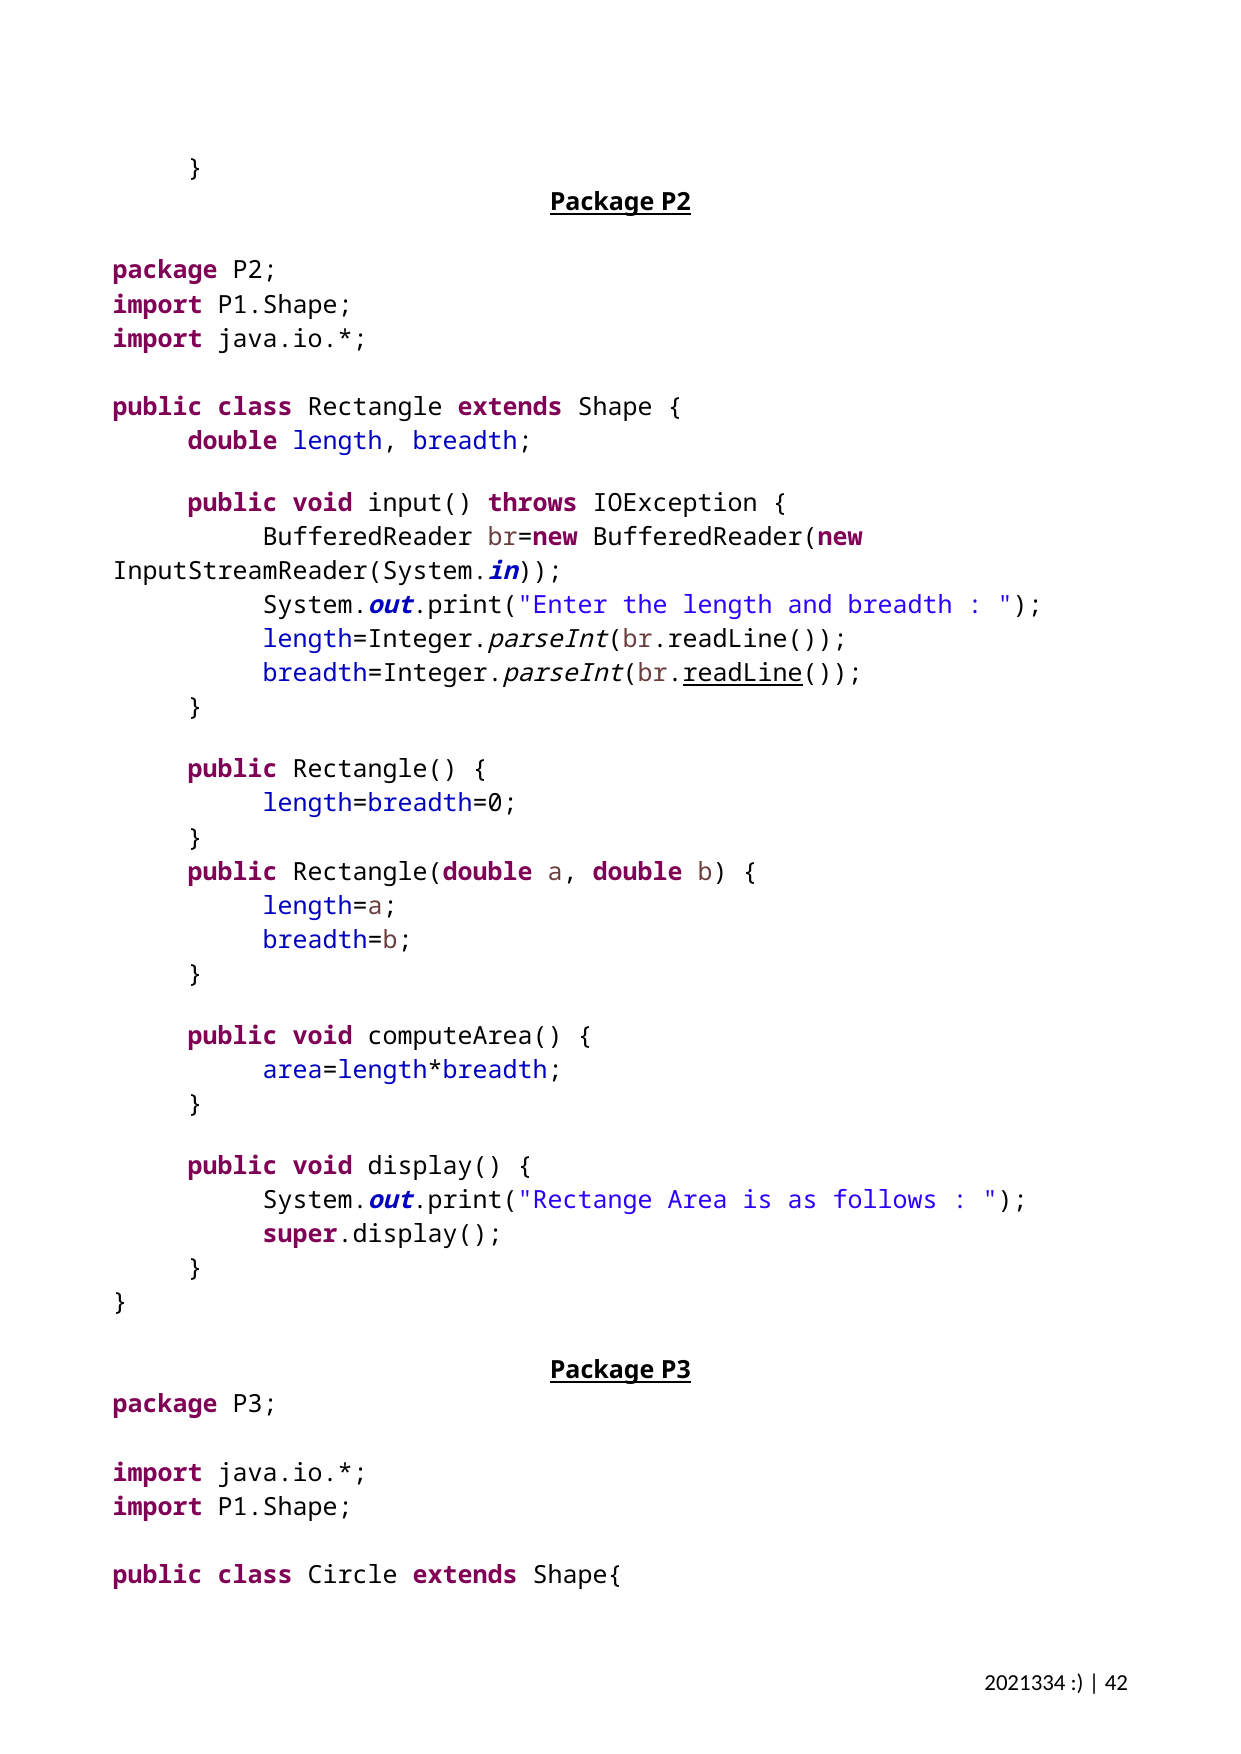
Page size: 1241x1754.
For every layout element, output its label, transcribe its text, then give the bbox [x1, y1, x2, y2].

text Package P2 [112, 184, 1128, 218]
text public void display() { [112, 1148, 1128, 1182]
text breadth=b; [112, 921, 1128, 955]
text area=length*breadth; [112, 1052, 1128, 1086]
text public class Circle extends Shape{ [112, 1556, 1128, 1591]
text } [112, 1086, 1128, 1120]
text package P2; [112, 252, 1128, 286]
text import java.io.*; [112, 320, 1128, 354]
text breadth=Integer.parseInt(br.readLine()); [112, 655, 1128, 689]
text super.display(); [112, 1216, 1128, 1250]
text public Rectangle() { [112, 751, 1128, 785]
text public void input() throws IOException { [112, 484, 1128, 519]
text length=a; [112, 887, 1128, 921]
text length=Integer.parseInt(br.readLine()); [112, 621, 1128, 655]
text package P3; [112, 1386, 1128, 1420]
text BufferedReader br=new BufferedReader(new InputStreamReader(System.in)); [112, 519, 1128, 587]
text import P1.Shape; [112, 286, 1128, 320]
text } [112, 955, 1128, 989]
text import java.io.*; [112, 1454, 1128, 1488]
text } [112, 1250, 1128, 1284]
text } [112, 150, 1128, 184]
text } [112, 689, 1128, 723]
text } [112, 819, 1128, 853]
text System.out.print("Enter the length and breadth : "); [112, 587, 1128, 621]
text Package P3 [112, 1352, 1128, 1386]
text double length, breadth; [112, 422, 1128, 457]
text public class Rectangle extends Shape { [112, 388, 1128, 422]
text public void computeArea() { [112, 1017, 1128, 1052]
text length=breadth=0; [112, 785, 1128, 819]
text public Rectangle(double a, double b) { [112, 853, 1128, 887]
text } [112, 1284, 1128, 1318]
text System.out.print("Rectange Area is as follows : "); [112, 1182, 1128, 1216]
text import P1.Shape; [112, 1488, 1128, 1522]
